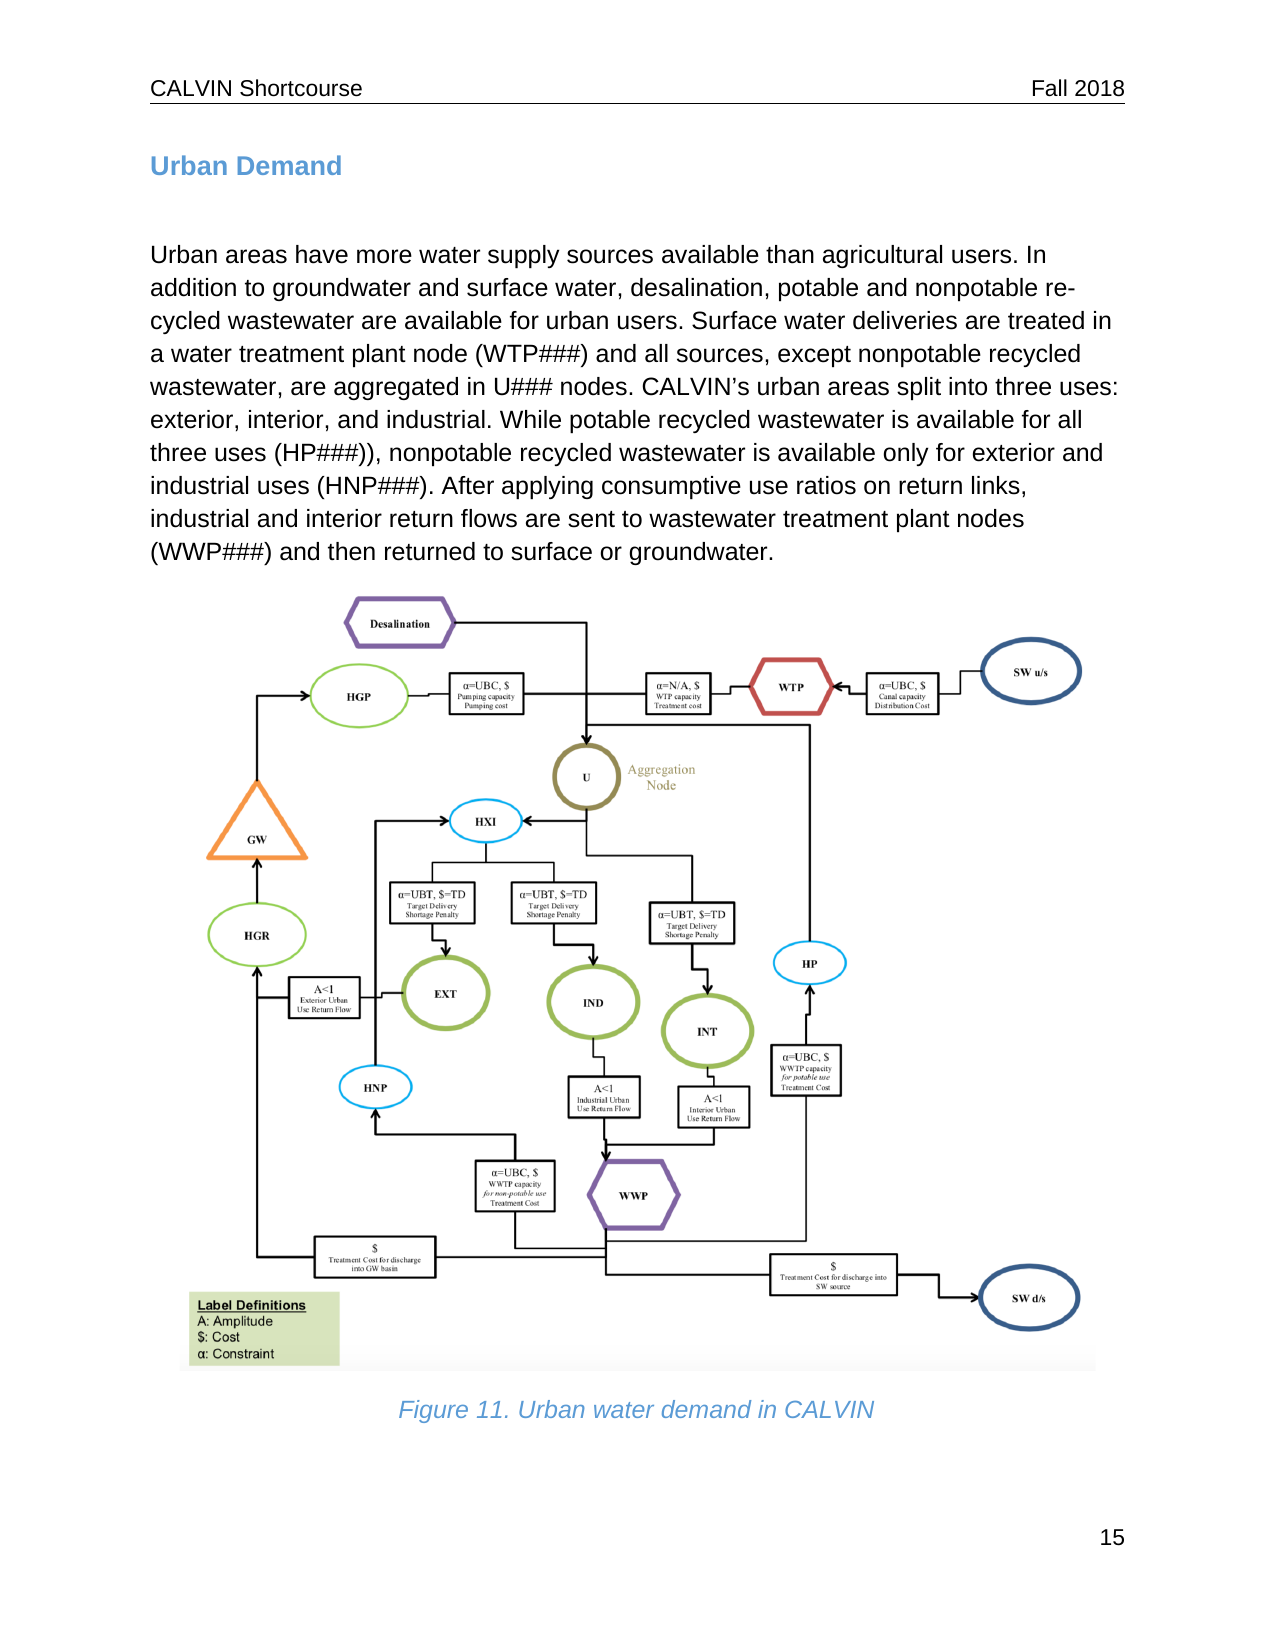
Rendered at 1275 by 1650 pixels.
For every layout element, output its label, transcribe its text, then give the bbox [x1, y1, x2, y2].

text Urban areas have more water supply sources available than agricultural users. In addition to groundwater and surface water, desalination, potable and nonpotable re- cycled wastewater are available for urban users. Surface water deliveries are treated in a water treatment plant node (WTP###) and all sources, except nonpotable recycled wastewater, are aggregated in U### nodes. CALVIN’s urban areas split into three uses: exterior, interior, and industrial. While potable recycled wastewater is available for all three uses (HP###)), nonpotable recycled wastewater is available only for exterior and industrial uses (HNP###). After applying consumptive use ratios on return links, industrial and interior return flows are sent to wastewater treatment plant nodes (WWP###) and then returned to surface or groundwater. [150, 240, 1125, 566]
text Figure 11. Urban water demand in CALVIN [150, 1396, 1125, 1424]
subtitle Urban Demand [150, 150, 1125, 181]
picture [179, 590, 1096, 1371]
